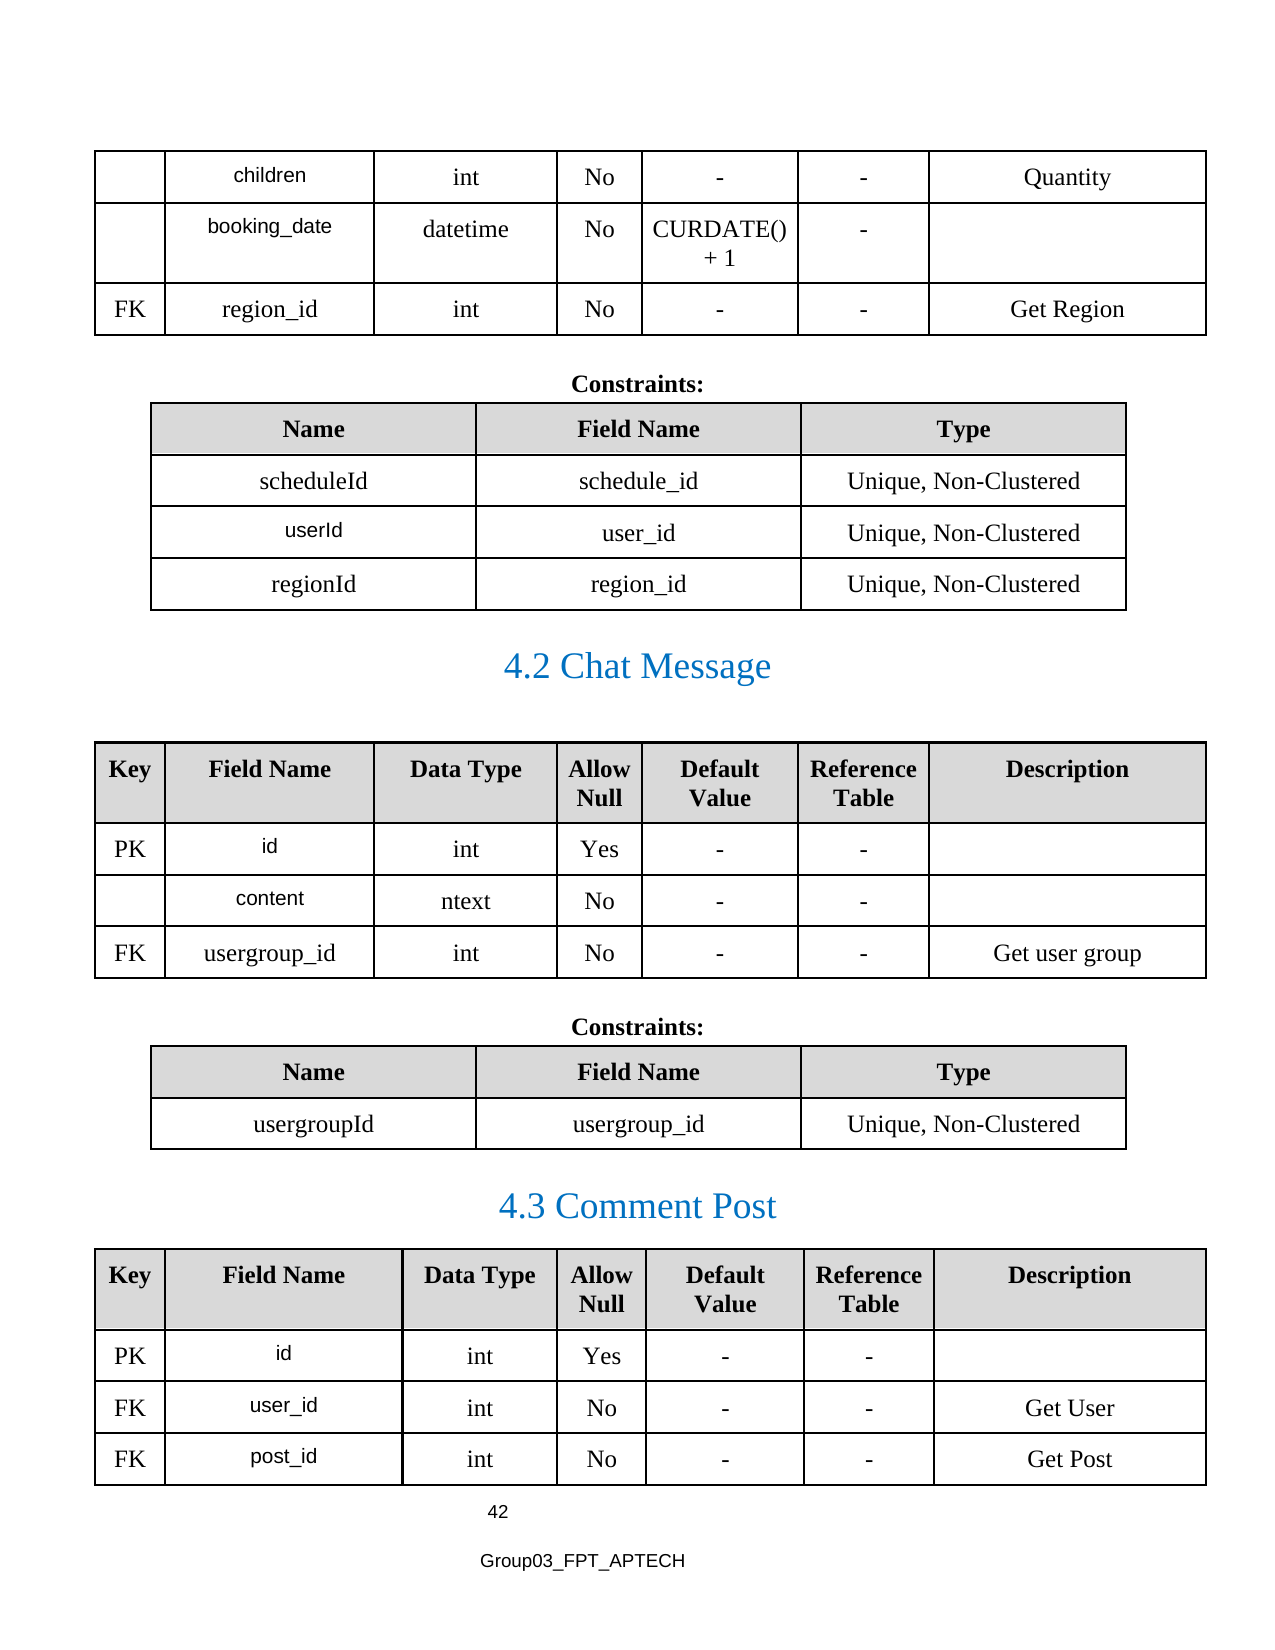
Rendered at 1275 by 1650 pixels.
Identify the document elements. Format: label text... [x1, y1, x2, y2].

table_cell schedule_id [477, 456, 800, 505]
table_header Allow Null [558, 744, 641, 822]
table_header Field Name [166, 1250, 401, 1328]
table_cell No [558, 152, 641, 202]
table_cell int [375, 824, 556, 873]
table_cell - [805, 1331, 933, 1380]
table_header Allow Null [558, 1250, 645, 1328]
table_cell [930, 204, 1205, 282]
table_header Data Type [404, 1250, 556, 1328]
table_cell - [799, 204, 928, 282]
table_header Description [930, 744, 1205, 822]
table_cell Unique, Non-Clustered [802, 507, 1125, 557]
table_header Reference Table [805, 1250, 933, 1328]
table_cell int [375, 284, 556, 334]
table_cell No [558, 284, 641, 334]
table_cell content [166, 876, 373, 925]
table_header Field Name [477, 404, 800, 453]
table_header Description [935, 1250, 1205, 1328]
table_cell int [375, 927, 556, 977]
table_cell - [647, 1434, 803, 1483]
table_cell [96, 876, 164, 925]
table_cell Unique, Non-Clustered [802, 559, 1125, 608]
table_cell int [404, 1434, 556, 1483]
table_cell user_id [477, 507, 800, 557]
table_cell Get user group [930, 927, 1205, 977]
table_cell FK [96, 927, 164, 977]
table_header Key [96, 1250, 164, 1328]
table_cell - [643, 824, 797, 873]
table_cell No [558, 876, 641, 925]
table_cell - [647, 1382, 803, 1432]
subtitle 4.3 Comment Post [150, 1183, 1125, 1226]
table_header Type [802, 1047, 1125, 1097]
table_cell Unique, Non-Clustered [802, 1099, 1125, 1148]
table_header Data Type [375, 744, 556, 822]
table_cell userId [152, 507, 475, 557]
table_header Name [152, 404, 475, 453]
table_header Default Value [647, 1250, 803, 1328]
table_cell int [404, 1382, 556, 1432]
table_cell - [799, 152, 928, 202]
table_cell regionId [152, 559, 475, 608]
table_cell - [643, 284, 797, 334]
table_header Name [152, 1047, 475, 1097]
table_cell Unique, Non-Clustered [802, 456, 1125, 505]
table_cell Yes [558, 1331, 645, 1380]
table_cell - [805, 1434, 933, 1483]
subtitle 4.2 Chat Message [150, 644, 1125, 687]
table_cell [96, 204, 164, 282]
text Constraints: [150, 1012, 1125, 1041]
table_cell [930, 824, 1205, 873]
table_cell - [799, 927, 928, 977]
table_cell - [799, 824, 928, 873]
table_cell No [558, 1434, 645, 1483]
table_cell - [805, 1382, 933, 1432]
table_cell post_id [166, 1434, 401, 1483]
table_cell region_id [166, 284, 373, 334]
table_cell FK [96, 1382, 164, 1432]
table_cell - [643, 876, 797, 925]
table_cell - [799, 876, 928, 925]
table_cell [935, 1331, 1205, 1380]
table_cell Yes [558, 824, 641, 873]
table_cell FK [96, 284, 164, 334]
table_cell int [404, 1331, 556, 1380]
table_cell No [558, 1382, 645, 1432]
table_cell [96, 152, 164, 202]
table_header Field Name [477, 1047, 800, 1097]
table_cell usergroup_id [166, 927, 373, 977]
table_cell Quantity [930, 152, 1205, 202]
table_cell No [558, 927, 641, 977]
table_cell CURDATE() + 1 [643, 204, 797, 282]
table_cell - [799, 284, 928, 334]
table_cell id [166, 824, 373, 873]
table_cell children [166, 152, 373, 202]
table_cell PK [96, 1331, 164, 1380]
table_cell int [375, 152, 556, 202]
table_cell booking_date [166, 204, 373, 282]
table_cell ntext [375, 876, 556, 925]
table_header Reference Table [799, 744, 928, 822]
table_cell Get Post [935, 1434, 1205, 1483]
table_cell - [643, 927, 797, 977]
table_cell datetime [375, 204, 556, 282]
table_header Default Value [643, 744, 797, 822]
table_cell Get User [935, 1382, 1205, 1432]
table_cell region_id [477, 559, 800, 608]
table_header Key [96, 744, 164, 822]
table_cell user_id [166, 1382, 401, 1432]
table_cell id [166, 1331, 401, 1380]
table_cell - [647, 1331, 803, 1380]
table_cell [930, 876, 1205, 925]
table_header Type [802, 404, 1125, 453]
table_cell usergroupId [152, 1099, 475, 1148]
table_cell scheduleId [152, 456, 475, 505]
table_cell - [643, 152, 797, 202]
text Constraints: [150, 369, 1125, 398]
table_cell PK [96, 824, 164, 873]
table_cell Get Region [930, 284, 1205, 334]
table_cell FK [96, 1434, 164, 1483]
table_cell No [558, 204, 641, 282]
table_header Field Name [166, 744, 373, 822]
table_cell usergroup_id [477, 1099, 800, 1148]
